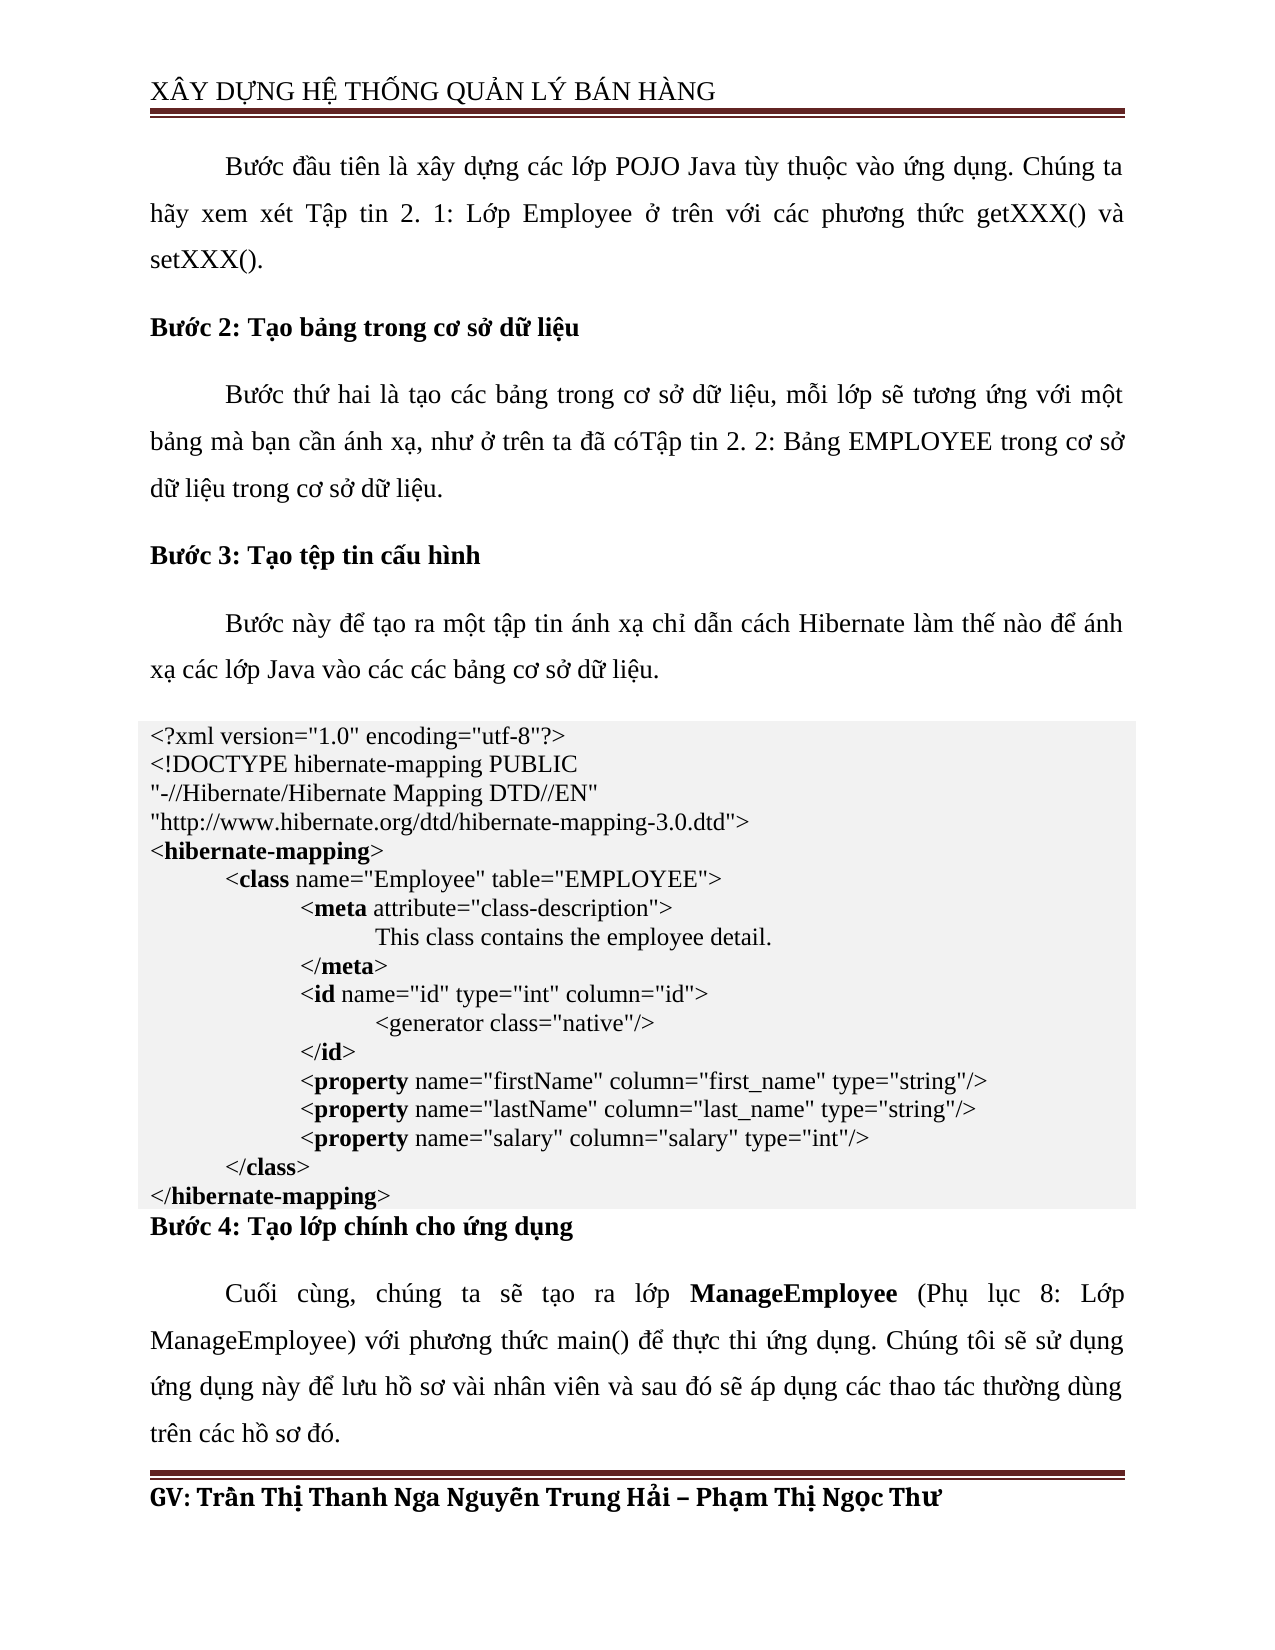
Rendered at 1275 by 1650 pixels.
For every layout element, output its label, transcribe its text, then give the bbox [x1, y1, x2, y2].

text Cuối cùng, chúng ta sẽ tạo ra lớp ManageEmployee (Phụ lục 8: Lớp ManageEmployee) với phương thức main() để thực thi ứng dụng. Chúng tôi sẽ sử dụng ứng dụng này để lưu hồ sơ vài nhân viên và sau đó sẽ áp dụng các thao tác thường dùng trên các hồ sơ đó. [150, 1277, 1125, 1448]
text Bước 3: Tạo tệp tin cấu hình [150, 539, 1125, 570]
text Bước đầu tiên là xây dựng các lớp POJO Java tùy thuộc vào ứng dụng. Chúng ta hãy xem xét Tập tin 2. 1: Lớp Employee ở trên với các phương thức getXXX() và setXXX(). [150, 150, 1125, 274]
text Bước 4: Tạo lớp chính cho ứng dụng [150, 1209, 1125, 1241]
text Bước thứ hai là tạo các bảng trong cơ sở dữ liệu, mỗi lớp sẽ tương ứng với một bảng mà bạn cần ánh xạ, như ở trên ta đã cóTập tin 2. 2: Bảng EMPLOYEE trong cơ sở dữ liệu trong cơ sở dữ liệu. [150, 378, 1125, 503]
text Bước này để tạo ra một tập tin ánh xạ chỉ dẫn cách Hibernate làm thế nào để ánh xạ các lớp Java vào các các bảng cơ sở dữ liệu. [150, 607, 1125, 684]
table_header <?xml version="1.0" encoding="utf-8"?> <!DOCTYPE hibernate-mapping PUBLIC "-//Hibernate/Hibernate Mapping DTD//EN" "http://www.hibernate.org/dtd/hibernate-mapping-3.0.dtd"> <hibernate-mapping> <class name="Employee" table="EMPLOYEE"> <meta attribute="class-description"> This class contains the employee detail. </meta> <id name="id" type="int" column="id"> <generator class="native"/> </id> <property name="firstName" column="first_name" type="string"/> <property name="lastName" column="last_name" type="string"/> <property name="salary" column="salary" type="int"/> </class> </hibernate-mapping> [138, 721, 1136, 1209]
text Bước 2: Tạo bảng trong cơ sở dữ liệu [150, 311, 1125, 342]
